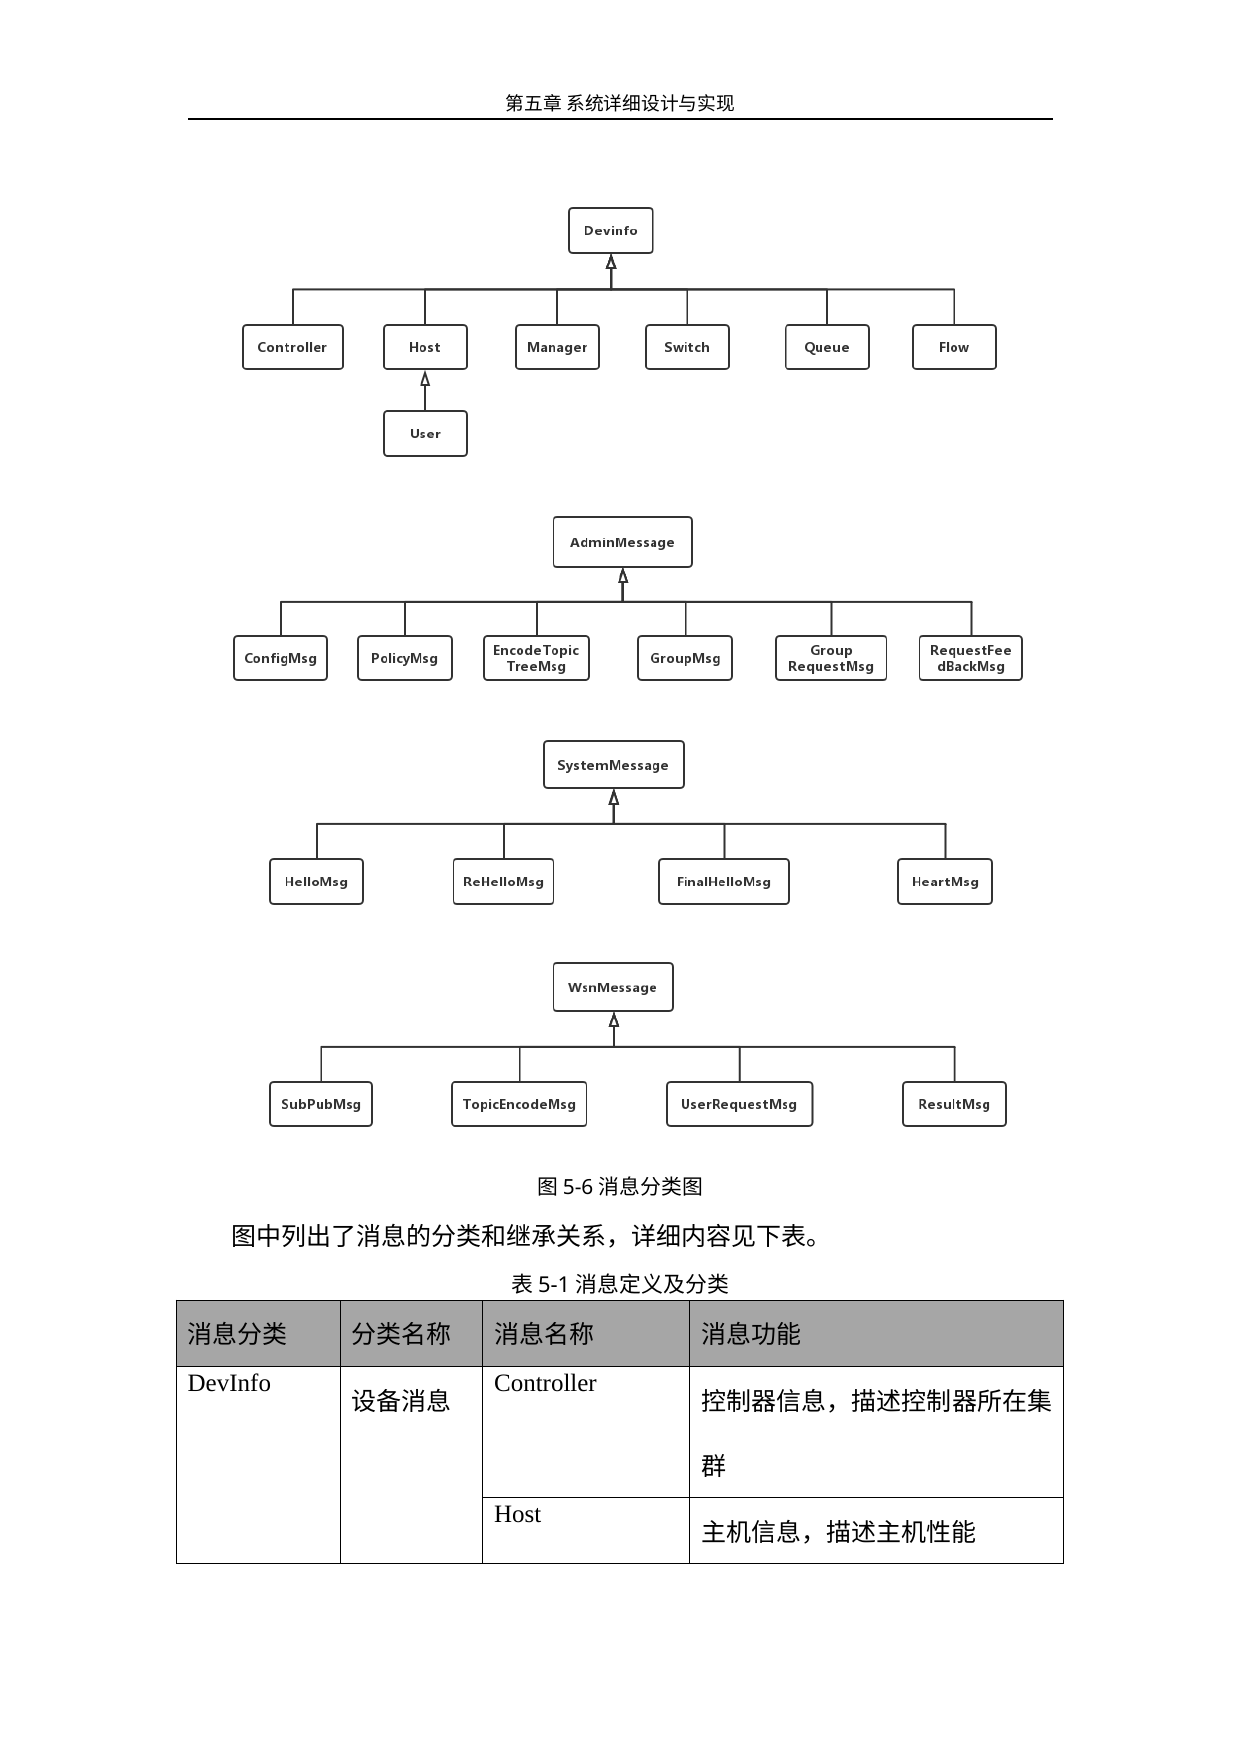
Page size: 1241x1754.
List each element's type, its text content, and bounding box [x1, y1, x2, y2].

table_header 消息名称 [483, 1301, 689, 1366]
text 表5-1 消息定义及分类 [187, 1267, 1053, 1299]
table_cell Controller [483, 1367, 689, 1497]
table_header 消息功能 [690, 1301, 1063, 1366]
table_cell DevInfo [177, 1367, 340, 1563]
table_cell 控制器信息，描述控制器所在集群 [690, 1367, 1063, 1497]
text 图中列出了消息的分类和继承关系，详细内容见下表。 [187, 1202, 1053, 1267]
text 图5-6 消息分类图 [187, 1169, 1053, 1202]
table_cell 设备消息 [341, 1367, 482, 1563]
table_cell Host [483, 1498, 689, 1563]
table_header 消息分类 [177, 1301, 340, 1366]
table_header 分类名称 [341, 1301, 482, 1366]
picture [187, 162, 1053, 1157]
table_cell 主机信息，描述主机性能 [690, 1498, 1063, 1563]
